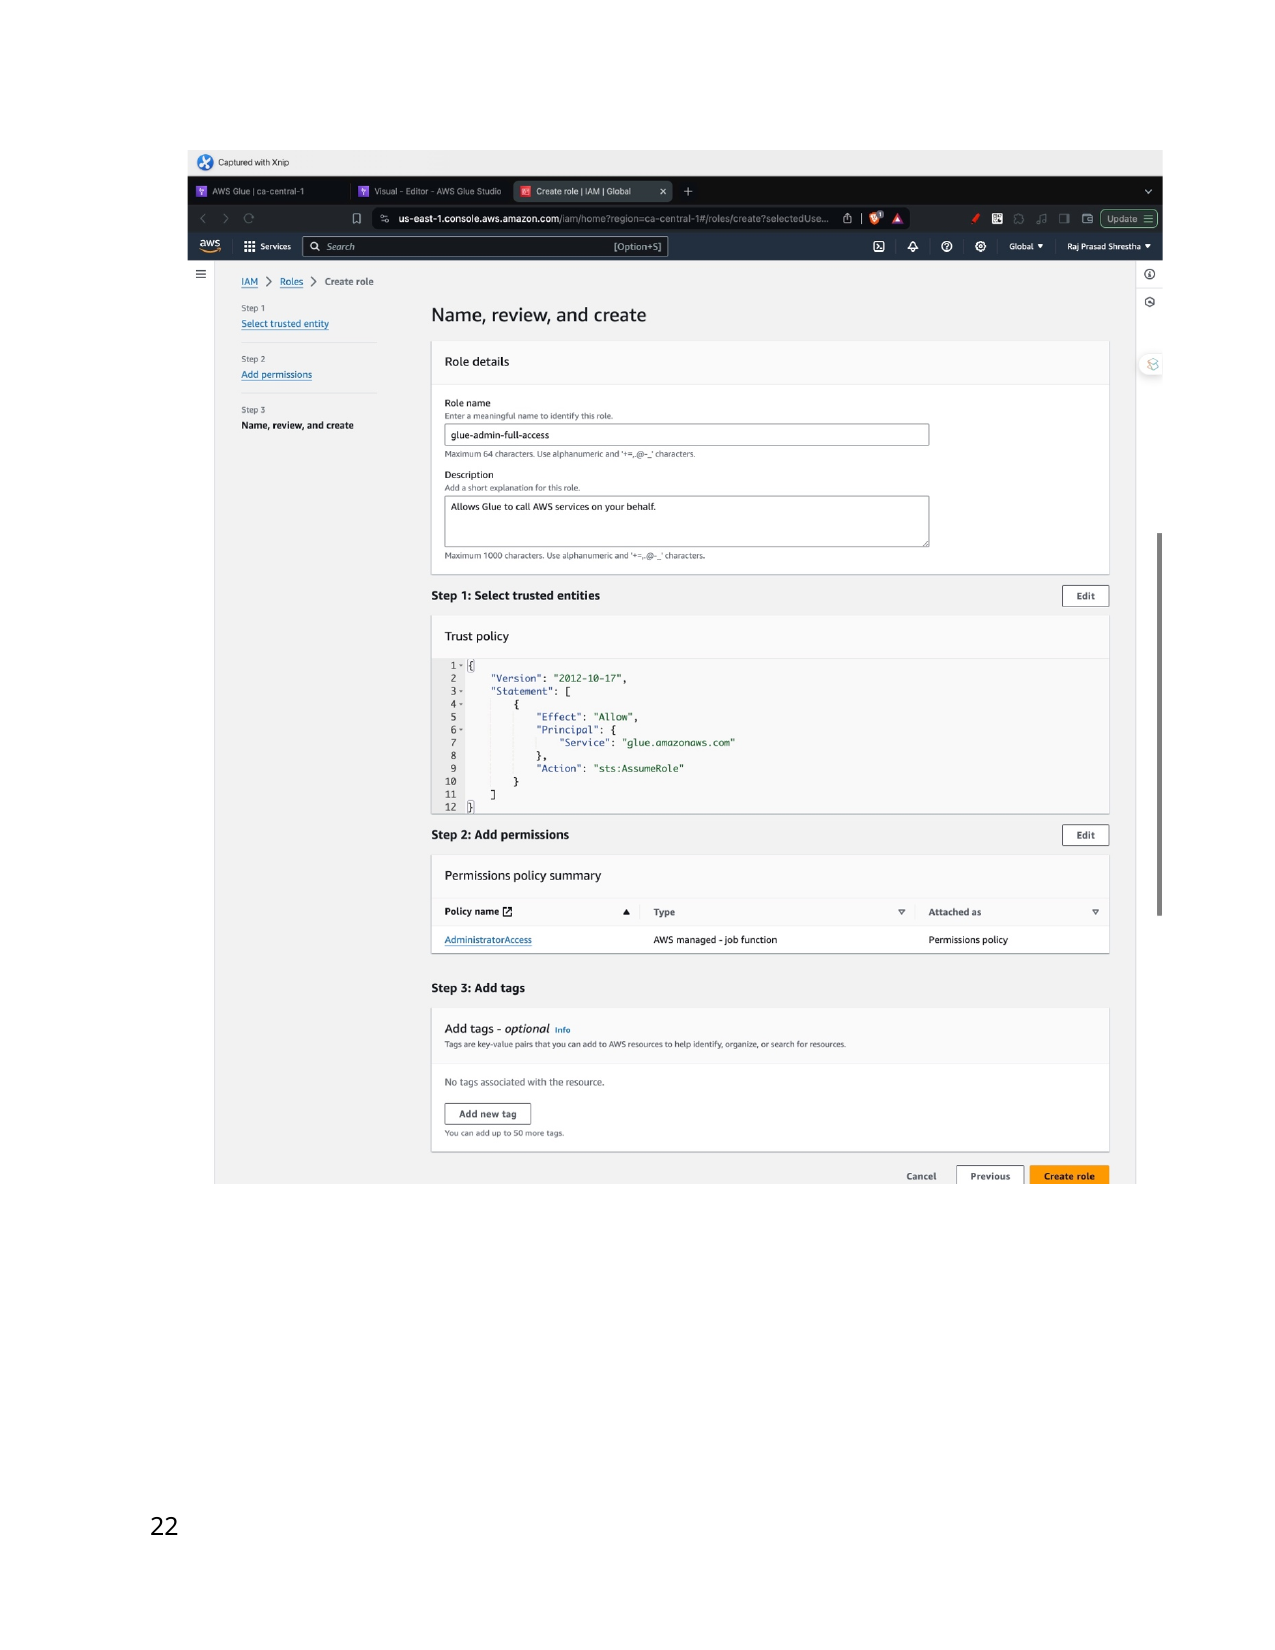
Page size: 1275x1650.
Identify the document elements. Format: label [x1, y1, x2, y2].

picture [187, 150, 1163, 1184]
